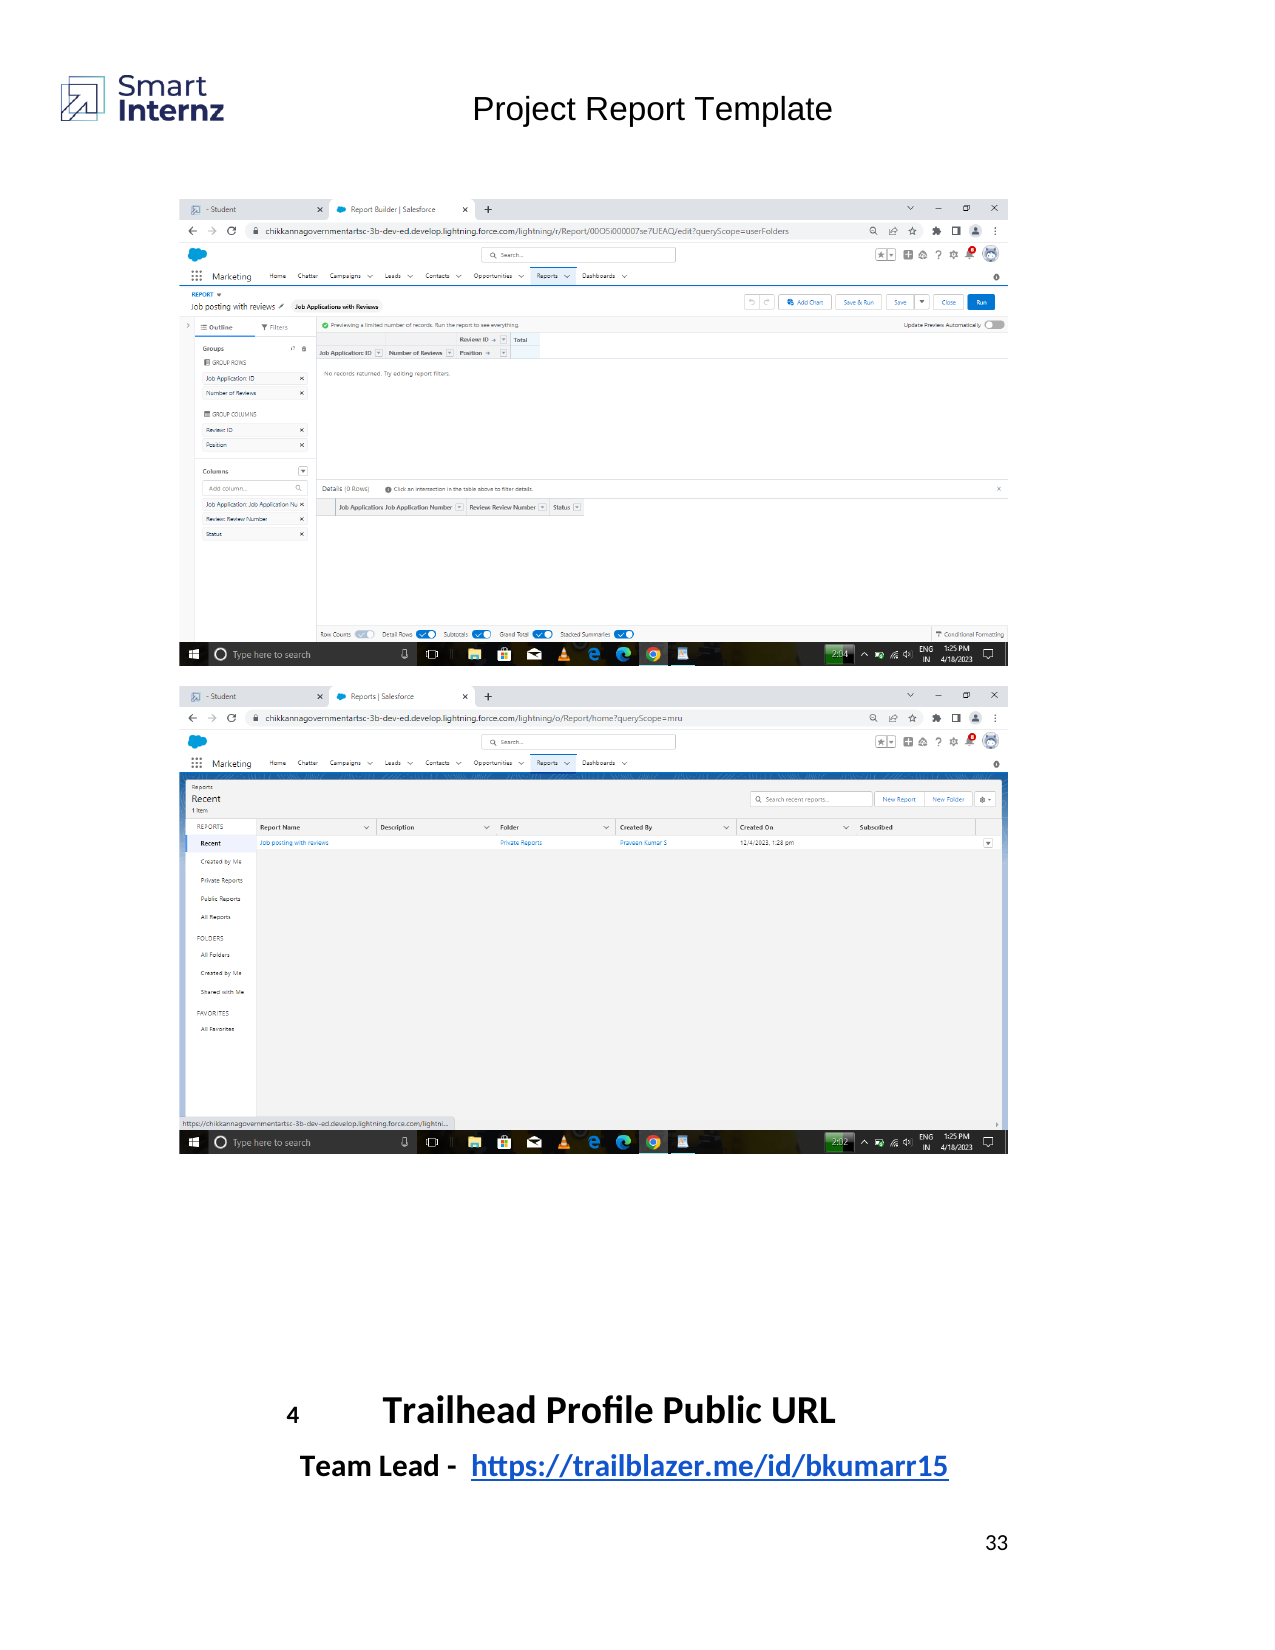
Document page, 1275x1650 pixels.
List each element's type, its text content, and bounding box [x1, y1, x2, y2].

picture [179, 686, 1008, 1154]
text Team Lead - https://trailblazer.me/id/bkumarr15 [179, 1447, 1008, 1485]
picture [179, 199, 1008, 666]
picture [60, 75, 224, 121]
subtitle Trailhead Profile Public URL [286, 1386, 1008, 1434]
